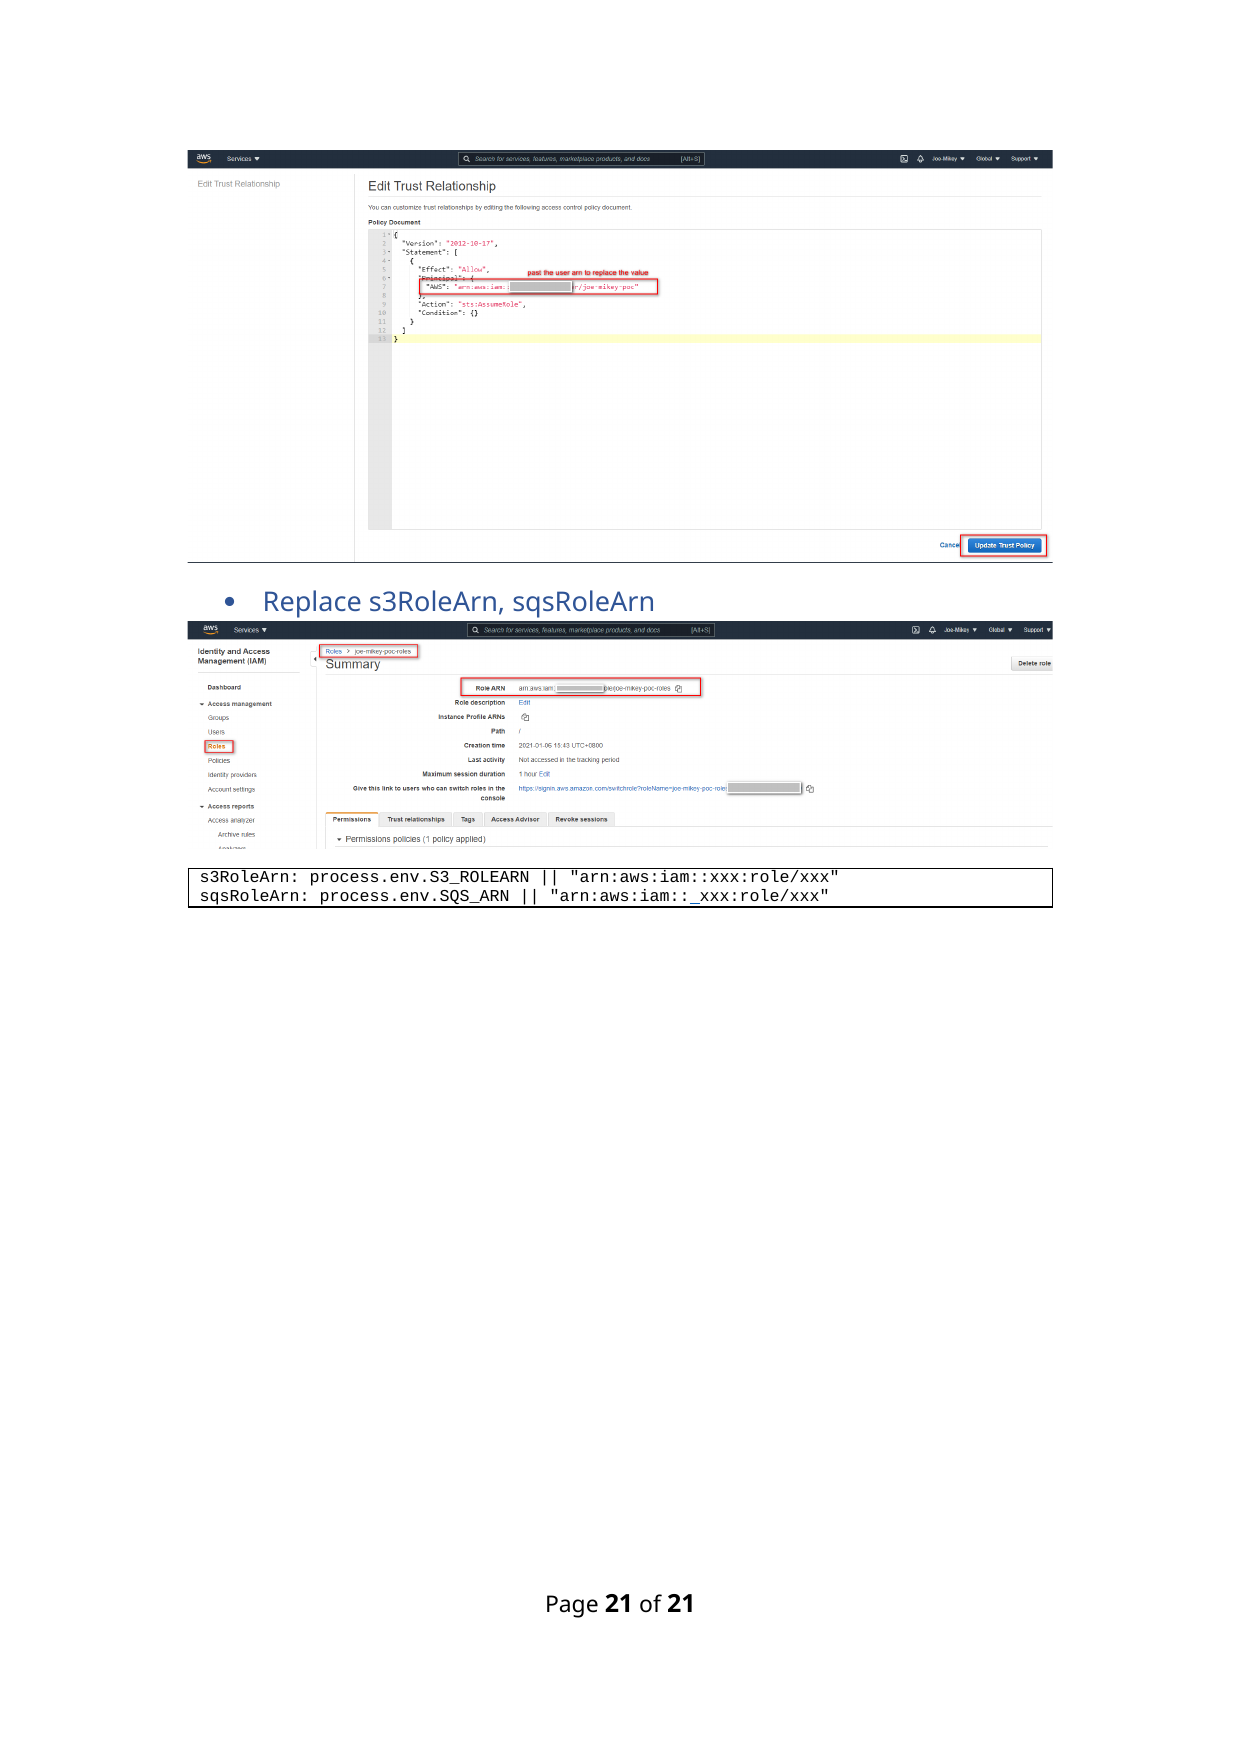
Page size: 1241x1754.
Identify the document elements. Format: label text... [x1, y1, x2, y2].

picture [187, 150, 1053, 563]
picture [187, 621, 1053, 849]
subtitle Replace s3RoleArn, sqsRoleArn [225, 582, 1053, 619]
table_header s3RoleArn: process.env.S3_ROLEARN || "arn:aws:iam::xxx:role/xxx" sqsRoleArn: process.env.SQS_ARN || "arn:aws:iam:: xxx:role/xxx" [189, 869, 1052, 906]
